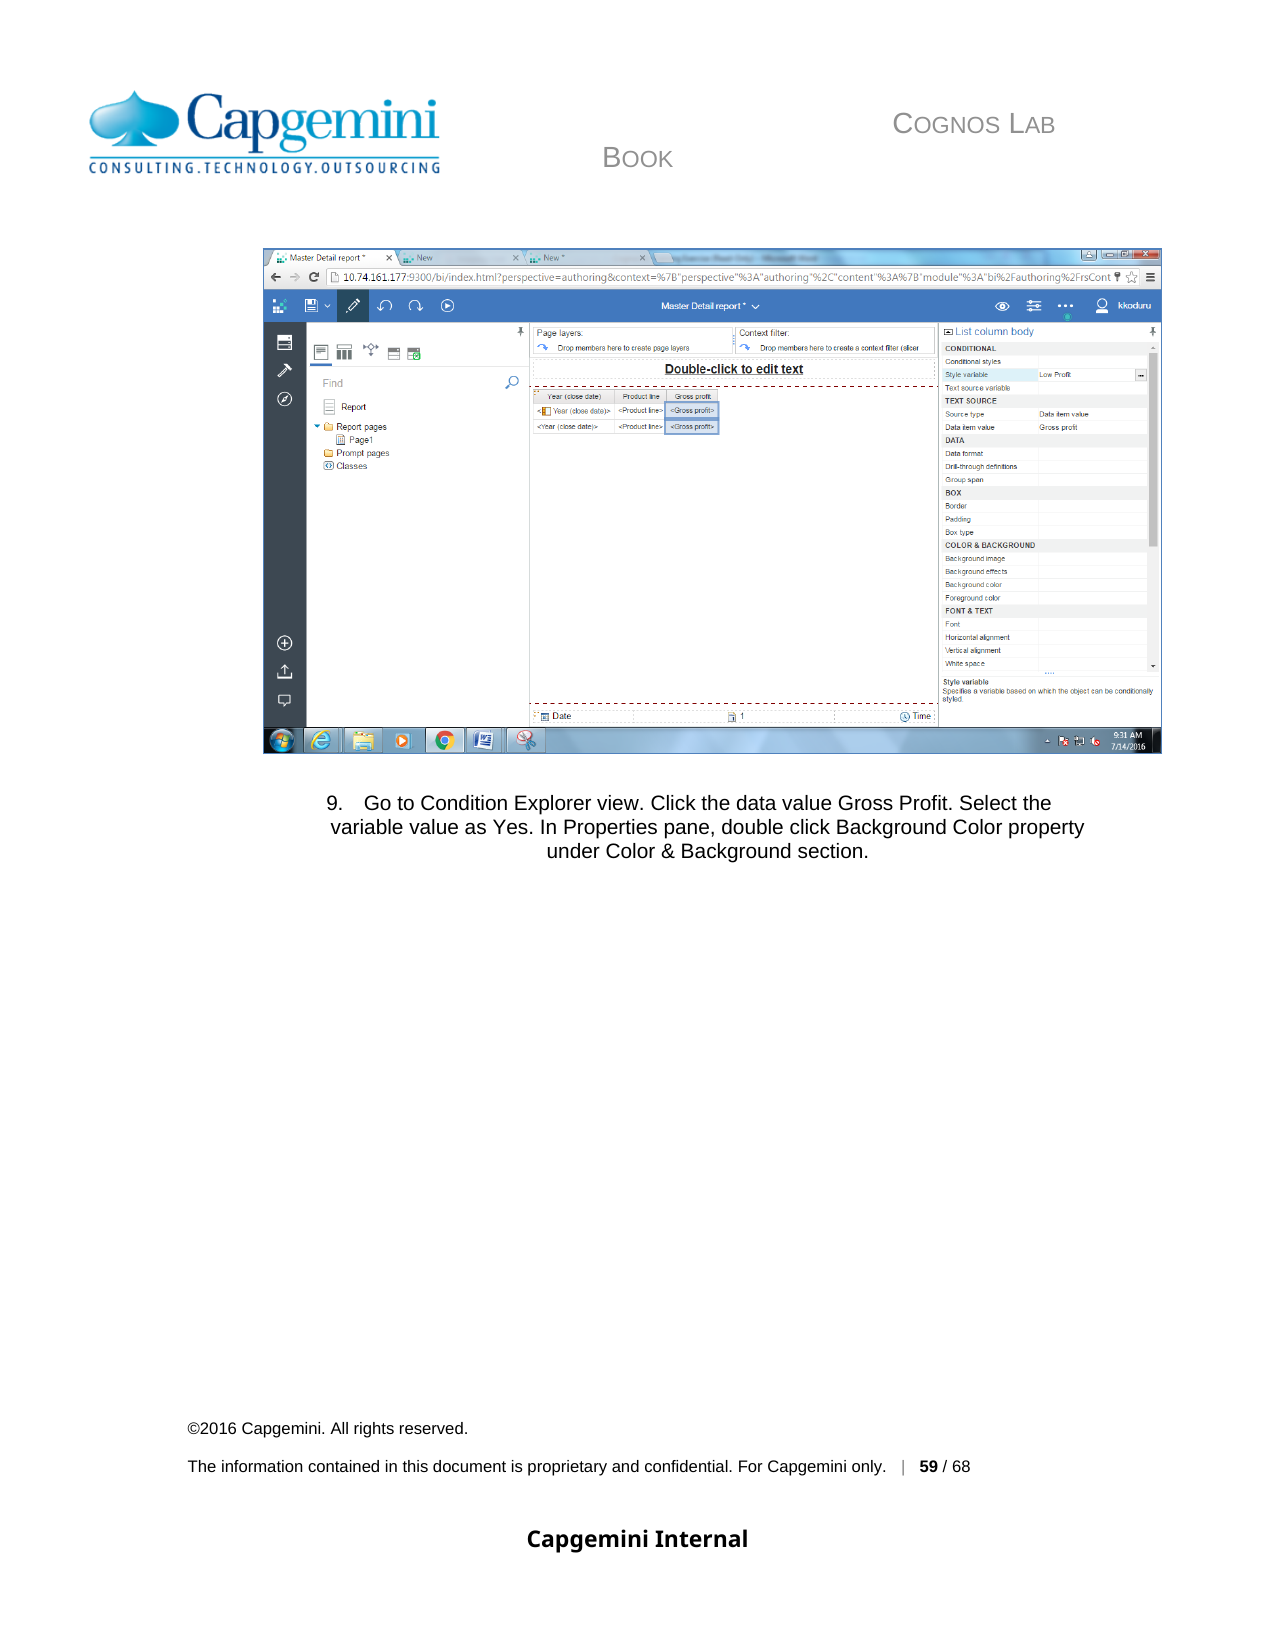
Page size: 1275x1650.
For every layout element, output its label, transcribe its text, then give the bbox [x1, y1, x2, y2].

picture [264, 250, 1161, 753]
picture [87, 89, 443, 177]
list Go to Condition Explorer view. Click the data value Gross Profit. Select the variable value as Yes. In Properties pane, double click Background Color property under Color & Background section. [291, 791, 1087, 863]
